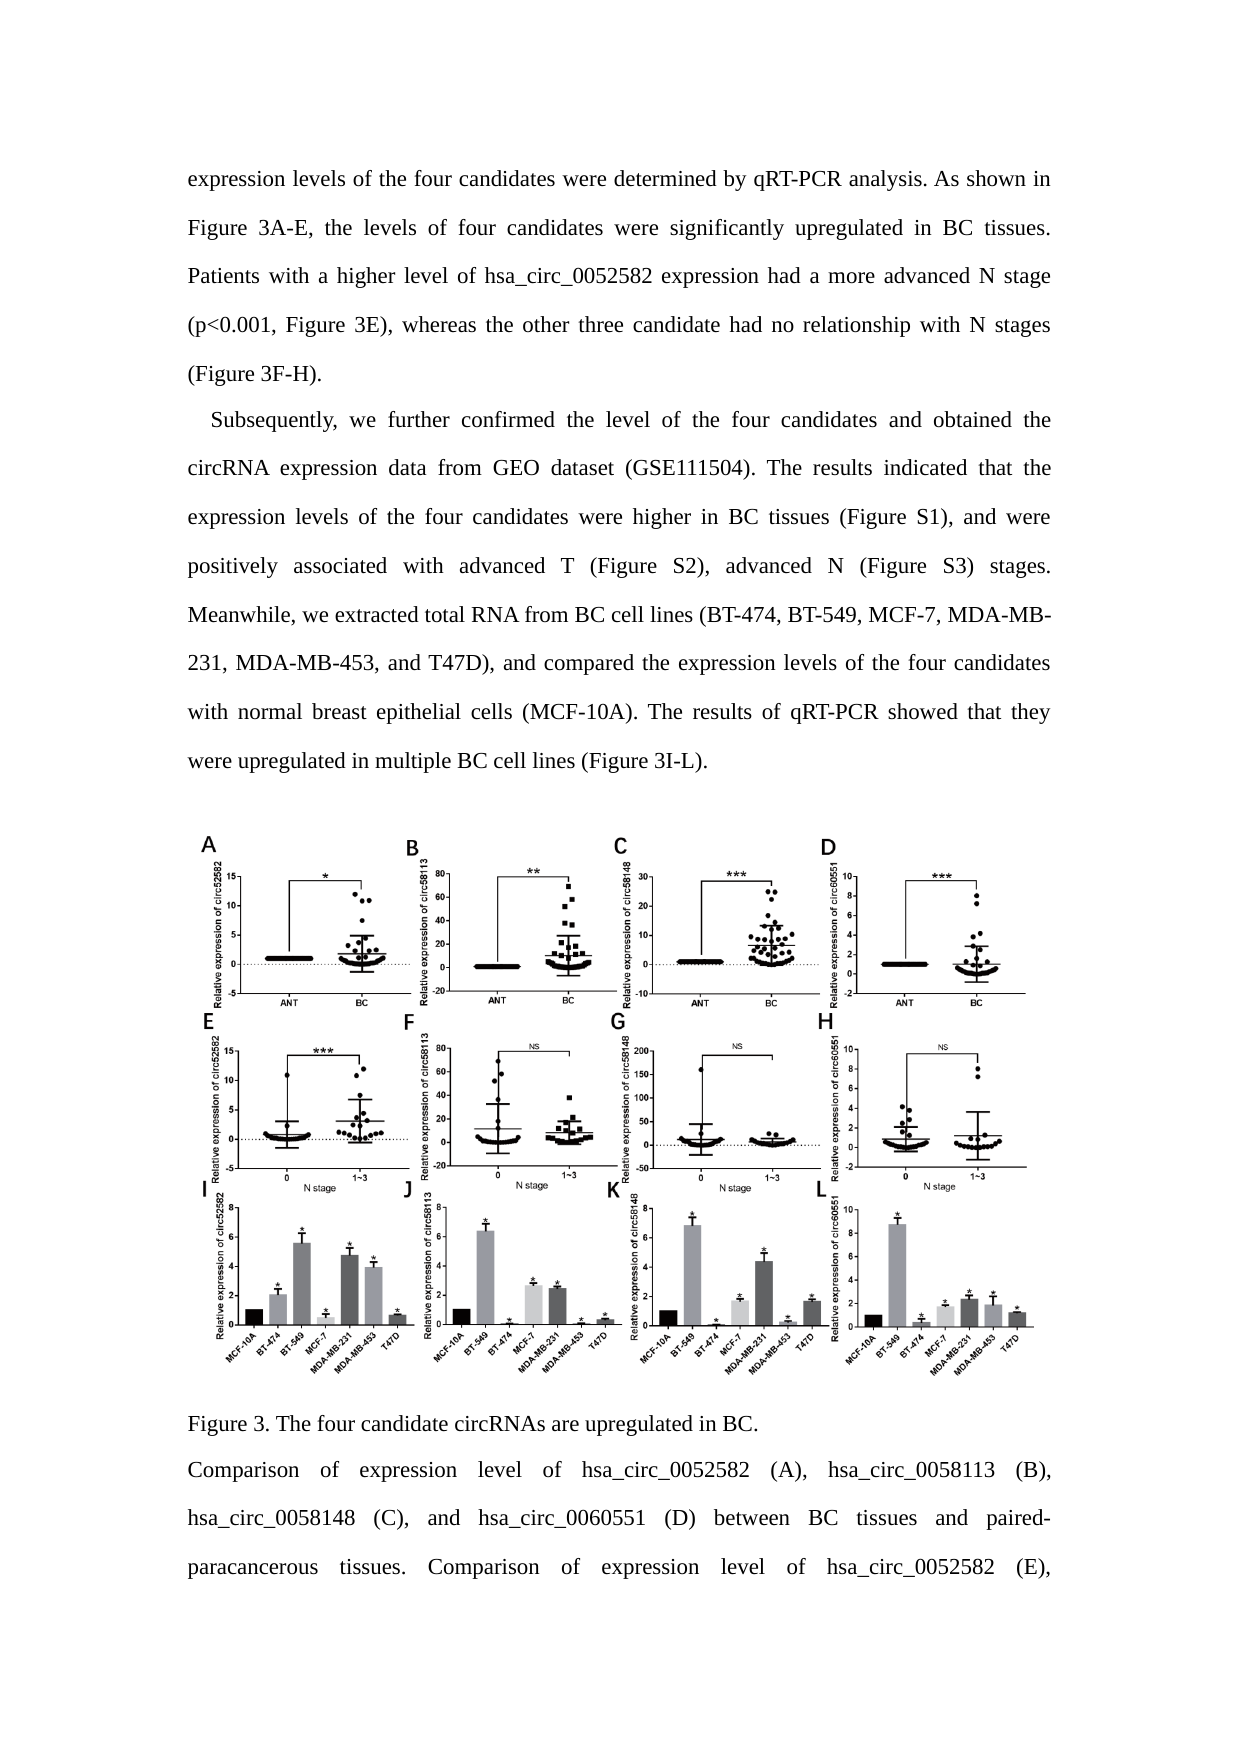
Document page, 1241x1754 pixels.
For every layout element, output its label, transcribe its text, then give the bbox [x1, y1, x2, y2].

picture [187, 822, 1053, 1392]
text Figure 3. The four candidate circRNAs are upregulated in BC. [187, 1407, 1053, 1439]
text Subsequently, we further confirmed the level of the four candidates and obtained the circRNA expression data from GEO dataset (GSE111504). The results indicated that the expression levels of the four candidates were higher in BC tissues (Figure S1), and were positively associated with advanced T (Figure S2), advanced N (Figure S3) stages. Meanwhile, we extracted total RNA from BC cell lines (BT-474, BT-549, MCF-7, MDA-MB-231, MDA-MB-453, and T47D), and compared the expression levels of the four candidates with normal breast epithelial cells (MCF-10A). The results of qRT-PCR showed that they were upregulated in multiple BC cell lines (Figure 3I-L). [187, 403, 1053, 776]
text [187, 1453, 1053, 1583]
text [187, 162, 1053, 389]
